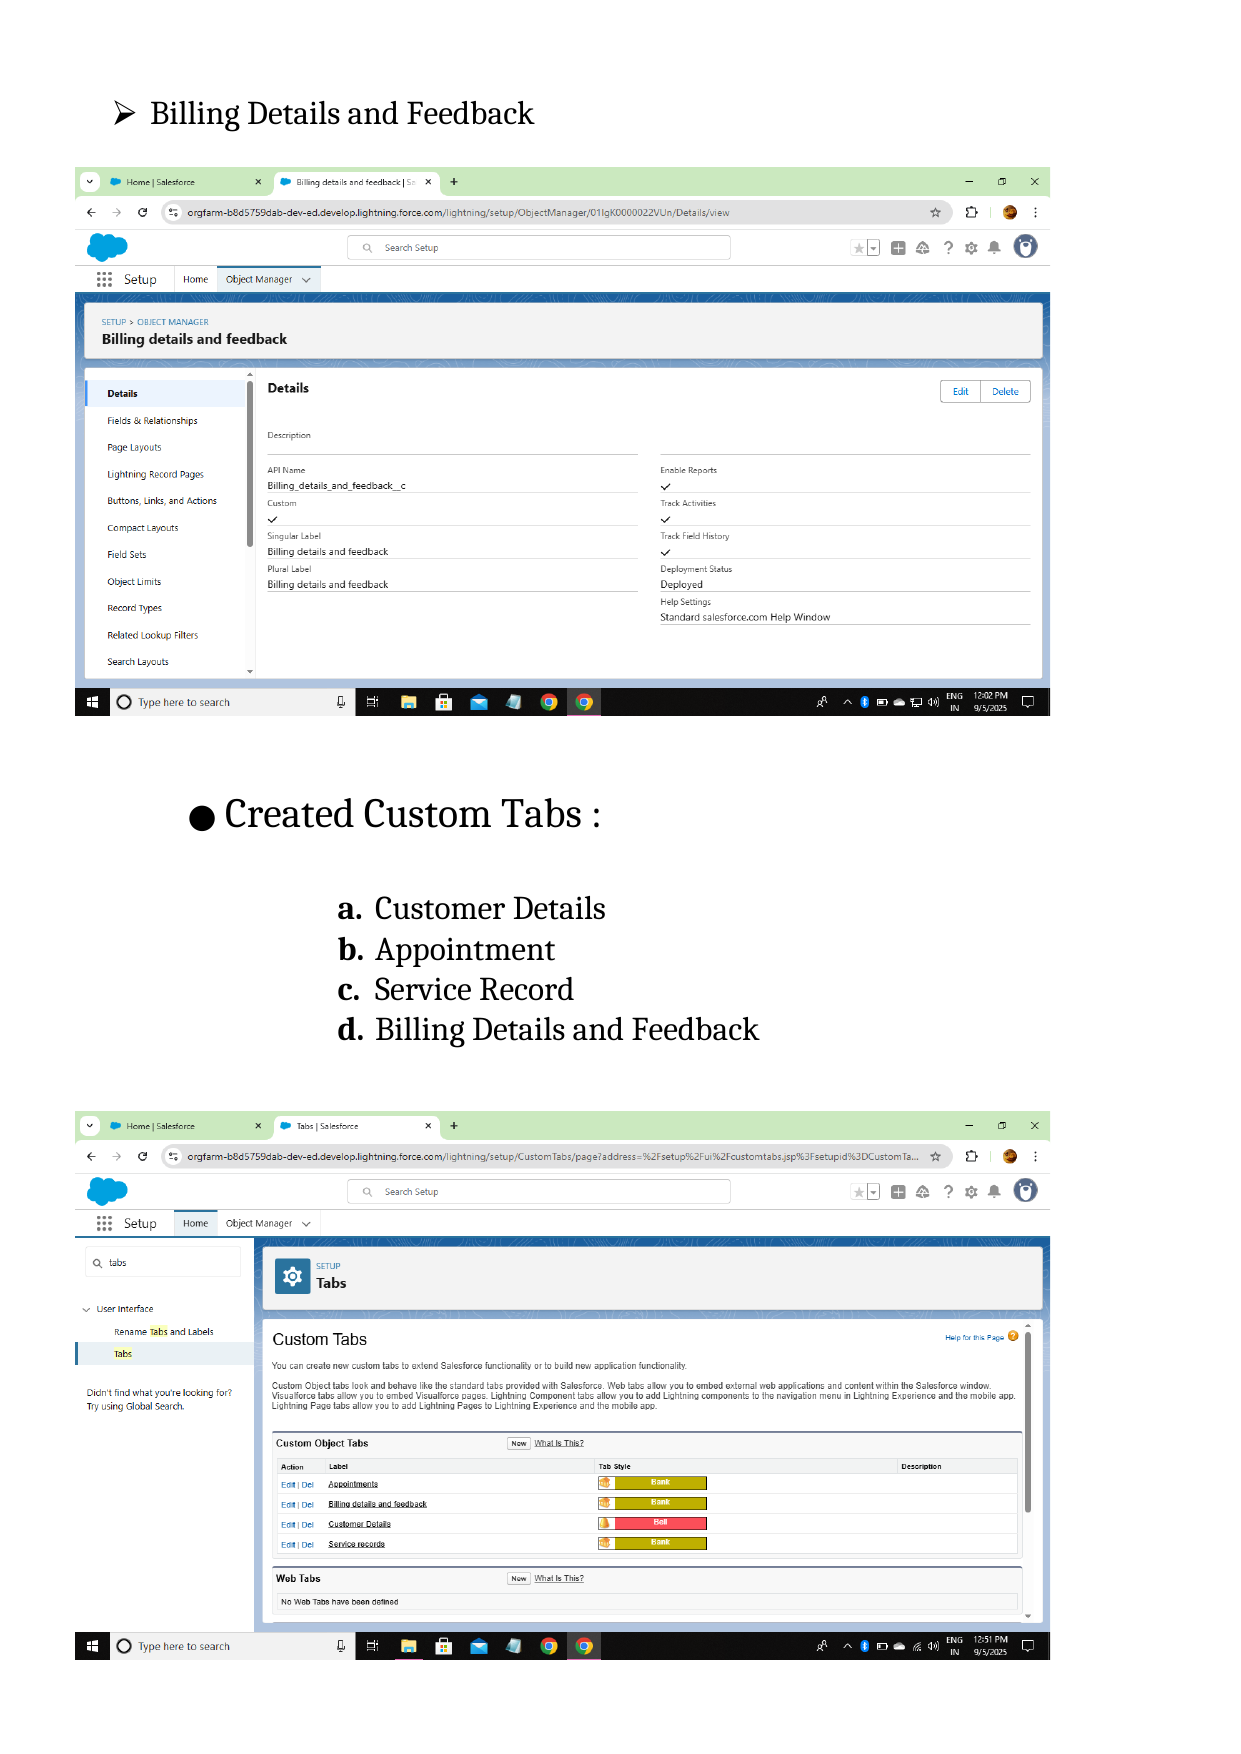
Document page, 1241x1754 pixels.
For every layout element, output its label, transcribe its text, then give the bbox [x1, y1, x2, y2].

picture [75, 167, 1050, 716]
list Service Record [337, 970, 1165, 1008]
list Customer Details [337, 890, 1165, 928]
list Billing Details and Feedback [337, 1010, 1165, 1049]
list Billing Details and Feedback [112, 75, 1165, 143]
picture [75, 1111, 1050, 1660]
list Appointment [337, 930, 1165, 968]
list Created Custom Tabs : [187, 778, 1165, 846]
